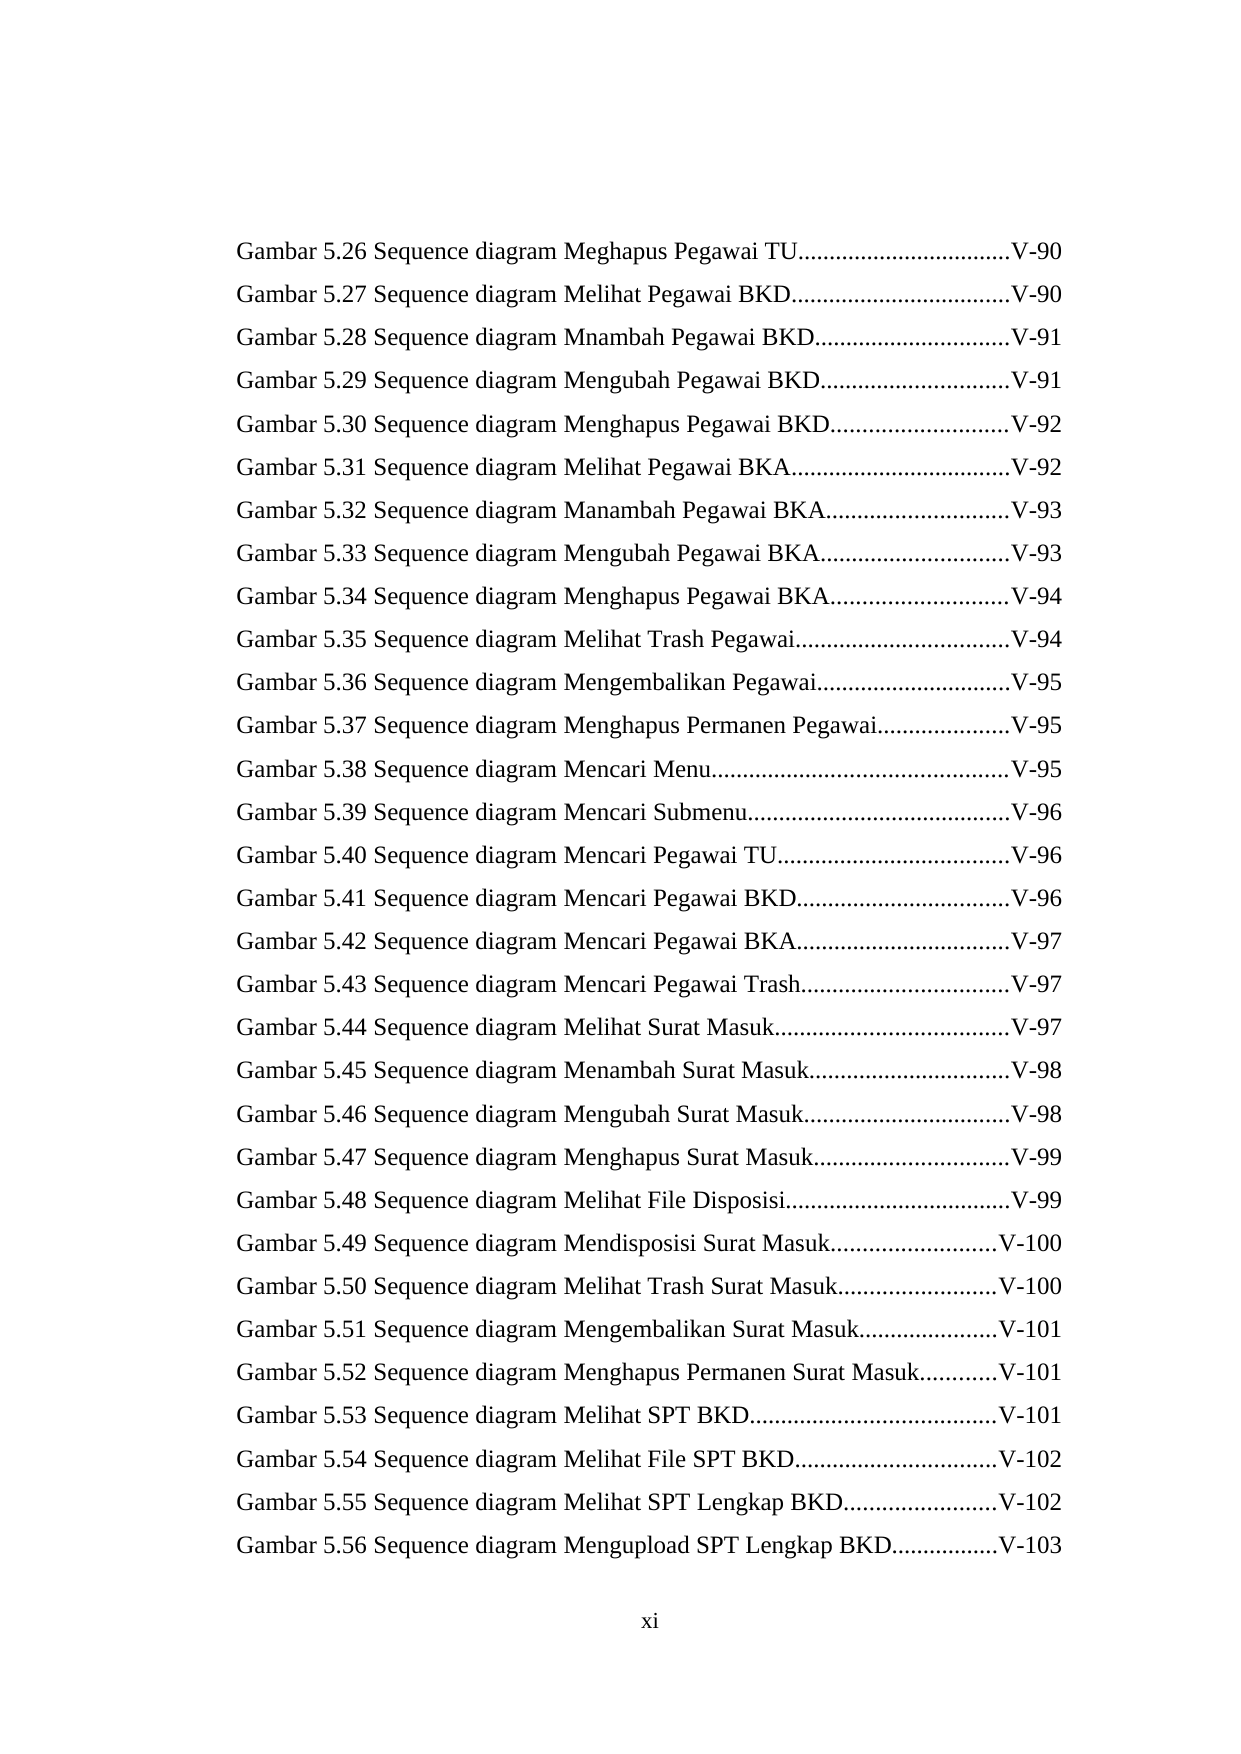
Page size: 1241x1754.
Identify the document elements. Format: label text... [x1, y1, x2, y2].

text Gambar 5.37 Sequence diagram Menghapus Permanen Pegawai V-95 [236, 711, 1063, 739]
text Gambar 5.36 Sequence diagram Mengembalikan Pegawai V-95 [236, 667, 1063, 696]
text Gambar 5.54 Sequence diagram Melihat File SPT BKD V-102 [236, 1444, 1063, 1472]
text Gambar 5.28 Sequence diagram Mnambah Pegawai BKD V-91 [236, 322, 1063, 351]
text Gambar 5.38 Sequence diagram Mencari Menu V-95 [236, 754, 1063, 782]
text Gambar 5.32 Sequence diagram Manambah Pegawai BKA V-93 [236, 495, 1063, 524]
text Gambar 5.49 Sequence diagram Mendisposisi Surat Masuk V-100 [236, 1228, 1063, 1257]
text Gambar 5.26 Sequence diagram Meghapus Pegawai TU V-90 [236, 236, 1063, 265]
text Gambar 5.40 Sequence diagram Mencari Pegawai TU V-96 [236, 840, 1063, 869]
text Gambar 5.52 Sequence diagram Menghapus Permanen Surat Masuk V-101 [236, 1357, 1063, 1386]
text Gambar 5.30 Sequence diagram Menghapus Pegawai BKD V-92 [236, 409, 1063, 437]
text Gambar 5.46 Sequence diagram Mengubah Surat Masuk V-98 [236, 1099, 1063, 1127]
text Gambar 5.29 Sequence diagram Mengubah Pegawai BKD V-91 [236, 366, 1063, 394]
text Gambar 5.50 Sequence diagram Melihat Trash Surat Masuk V-100 [236, 1271, 1063, 1300]
text Gambar 5.47 Sequence diagram Menghapus Surat Masuk V-99 [236, 1142, 1063, 1171]
text Gambar 5.35 Sequence diagram Melihat Trash Pegawai V-94 [236, 624, 1063, 653]
text Gambar 5.34 Sequence diagram Menghapus Pegawai BKA V-94 [236, 581, 1063, 610]
text Gambar 5.48 Sequence diagram Melihat File Disposisi V-99 [236, 1185, 1063, 1214]
text Gambar 5.42 Sequence diagram Mencari Pegawai BKA V-97 [236, 926, 1063, 955]
text Gambar 5.55 Sequence diagram Melihat SPT Lengkap BKD V-102 [236, 1487, 1063, 1516]
text Gambar 5.51 Sequence diagram Mengembalikan Surat Masuk V-101 [236, 1314, 1063, 1343]
text Gambar 5.43 Sequence diagram Mencari Pegawai Trash V-97 [236, 969, 1063, 998]
text Gambar 5.31 Sequence diagram Melihat Pegawai BKA V-92 [236, 452, 1063, 481]
text Gambar 5.41 Sequence diagram Mencari Pegawai BKD V-96 [236, 883, 1063, 912]
text Gambar 5.44 Sequence diagram Melihat Surat Masuk V-97 [236, 1012, 1063, 1041]
text Gambar 5.33 Sequence diagram Mengubah Pegawai BKA V-93 [236, 538, 1063, 567]
text Gambar 5.45 Sequence diagram Menambah Surat Masuk V-98 [236, 1056, 1063, 1084]
text Gambar 5.53 Sequence diagram Melihat SPT BKD V-101 [236, 1401, 1063, 1429]
text Gambar 5.56 Sequence diagram Mengupload SPT Lengkap BKD V-103 [236, 1530, 1063, 1559]
text Gambar 5.27 Sequence diagram Melihat Pegawai BKD V-90 [236, 279, 1063, 308]
text Gambar 5.39 Sequence diagram Mencari Submenu V-96 [236, 797, 1063, 826]
